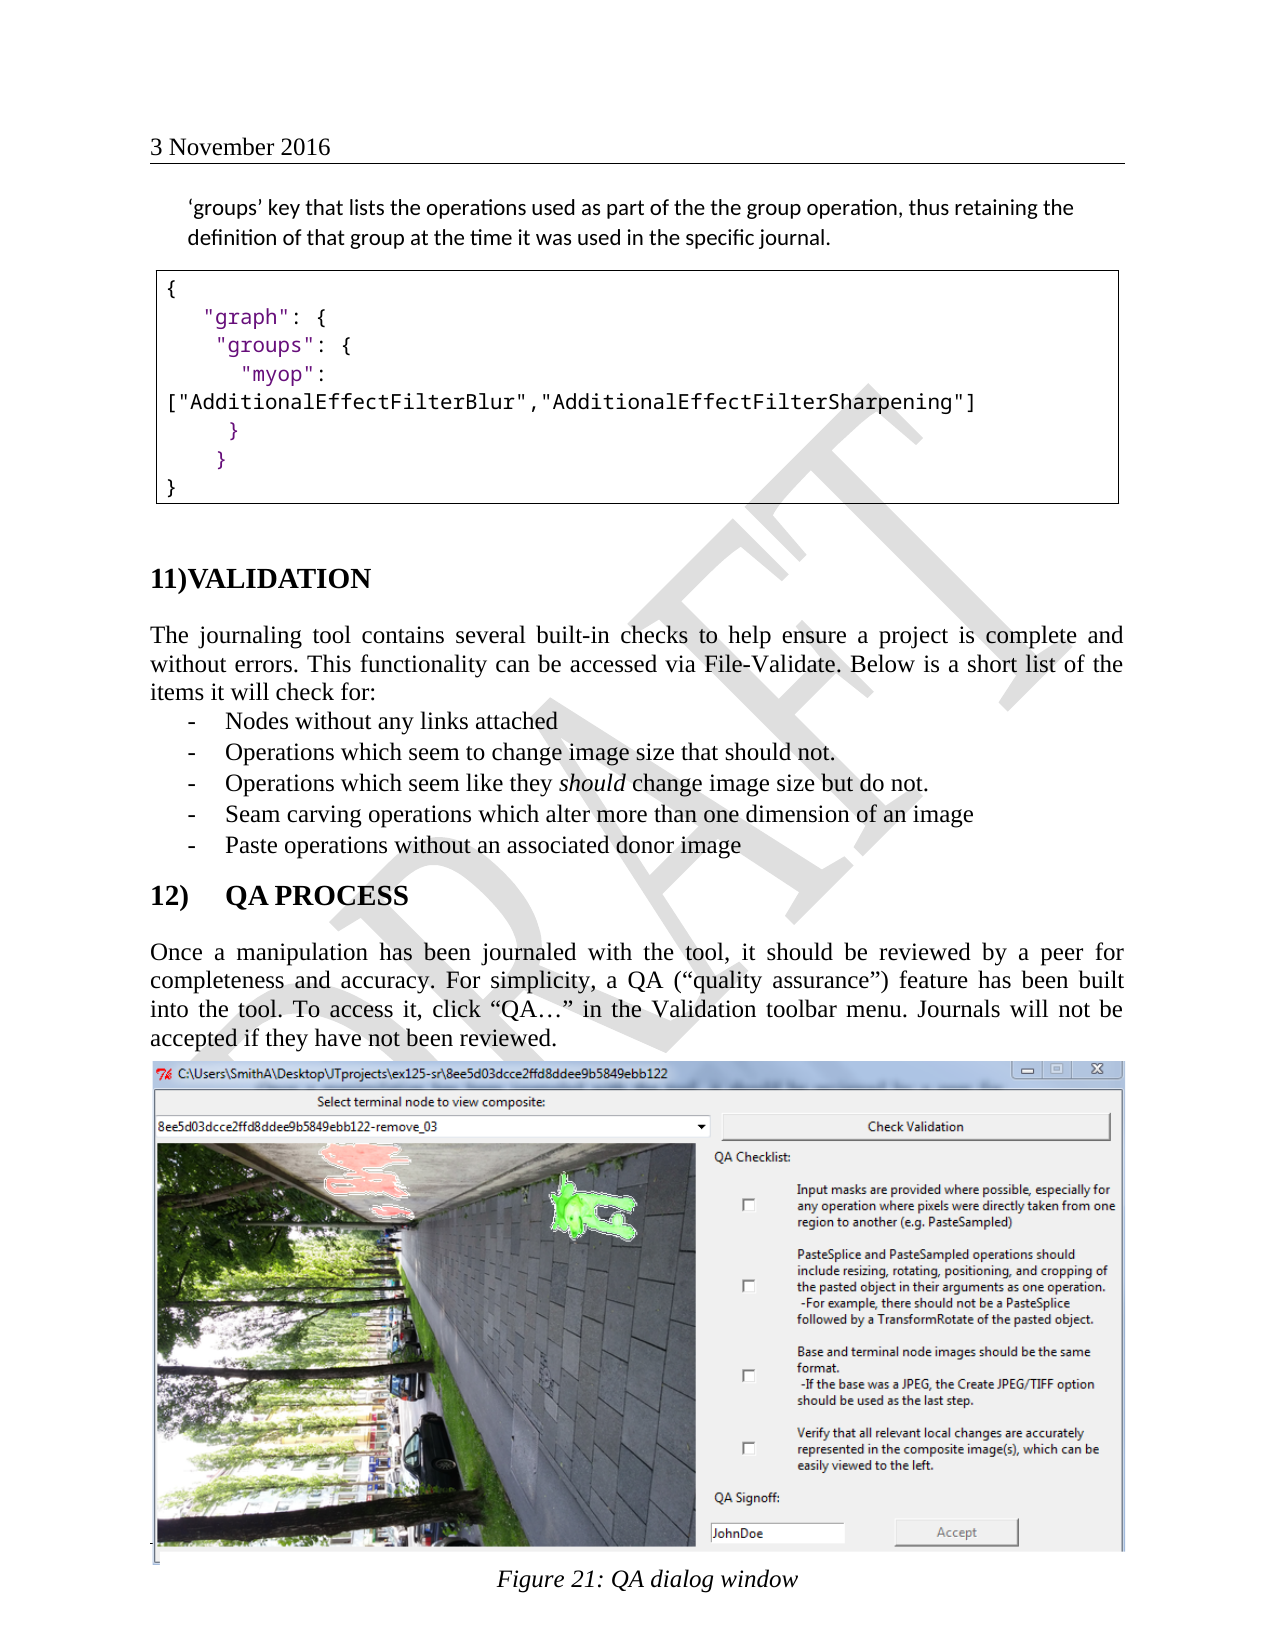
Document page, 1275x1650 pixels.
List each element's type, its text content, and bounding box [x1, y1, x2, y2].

list Seam carving operations which alter more than one dimension of an image [187, 799, 1125, 828]
text } [157, 441, 1118, 469]
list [150, 193, 1125, 251]
subtitle QA Process [150, 878, 1125, 912]
list Nodes without any links attached [187, 706, 1125, 735]
text The journaling tool contains several built-in checks to help ensure a project is complete and without errors. This functionality can be accessed via File-Validate. Below is a short list of the items it will check for: [150, 620, 1125, 706]
subtitle Validation [150, 561, 1125, 595]
list Operations which seem like they should change image size but do not. [187, 768, 1125, 797]
text Once a manipulation has been journaled with the tool, it should be reviewed by a peer for completeness and accuracy. For simplicity, a QA (“quality assurance”) feature has been built into the tool. To access it, click “QA…” in the Validation toolbar menu. Journals will not be accepted if they have not been reviewed. [150, 937, 1125, 1052]
text } [157, 412, 1118, 441]
list Paste operations without an associated donor image [187, 830, 1125, 859]
text { [157, 271, 1118, 299]
list Operations which seem to change image size that should not. [187, 737, 1125, 766]
text "graph": { "groups": { "myop": ["AdditionalEffectFilterBlur","AdditionalEffectFilterSharpening"] [157, 299, 1118, 412]
text } [157, 469, 1118, 503]
picture [152, 1061, 1125, 1565]
